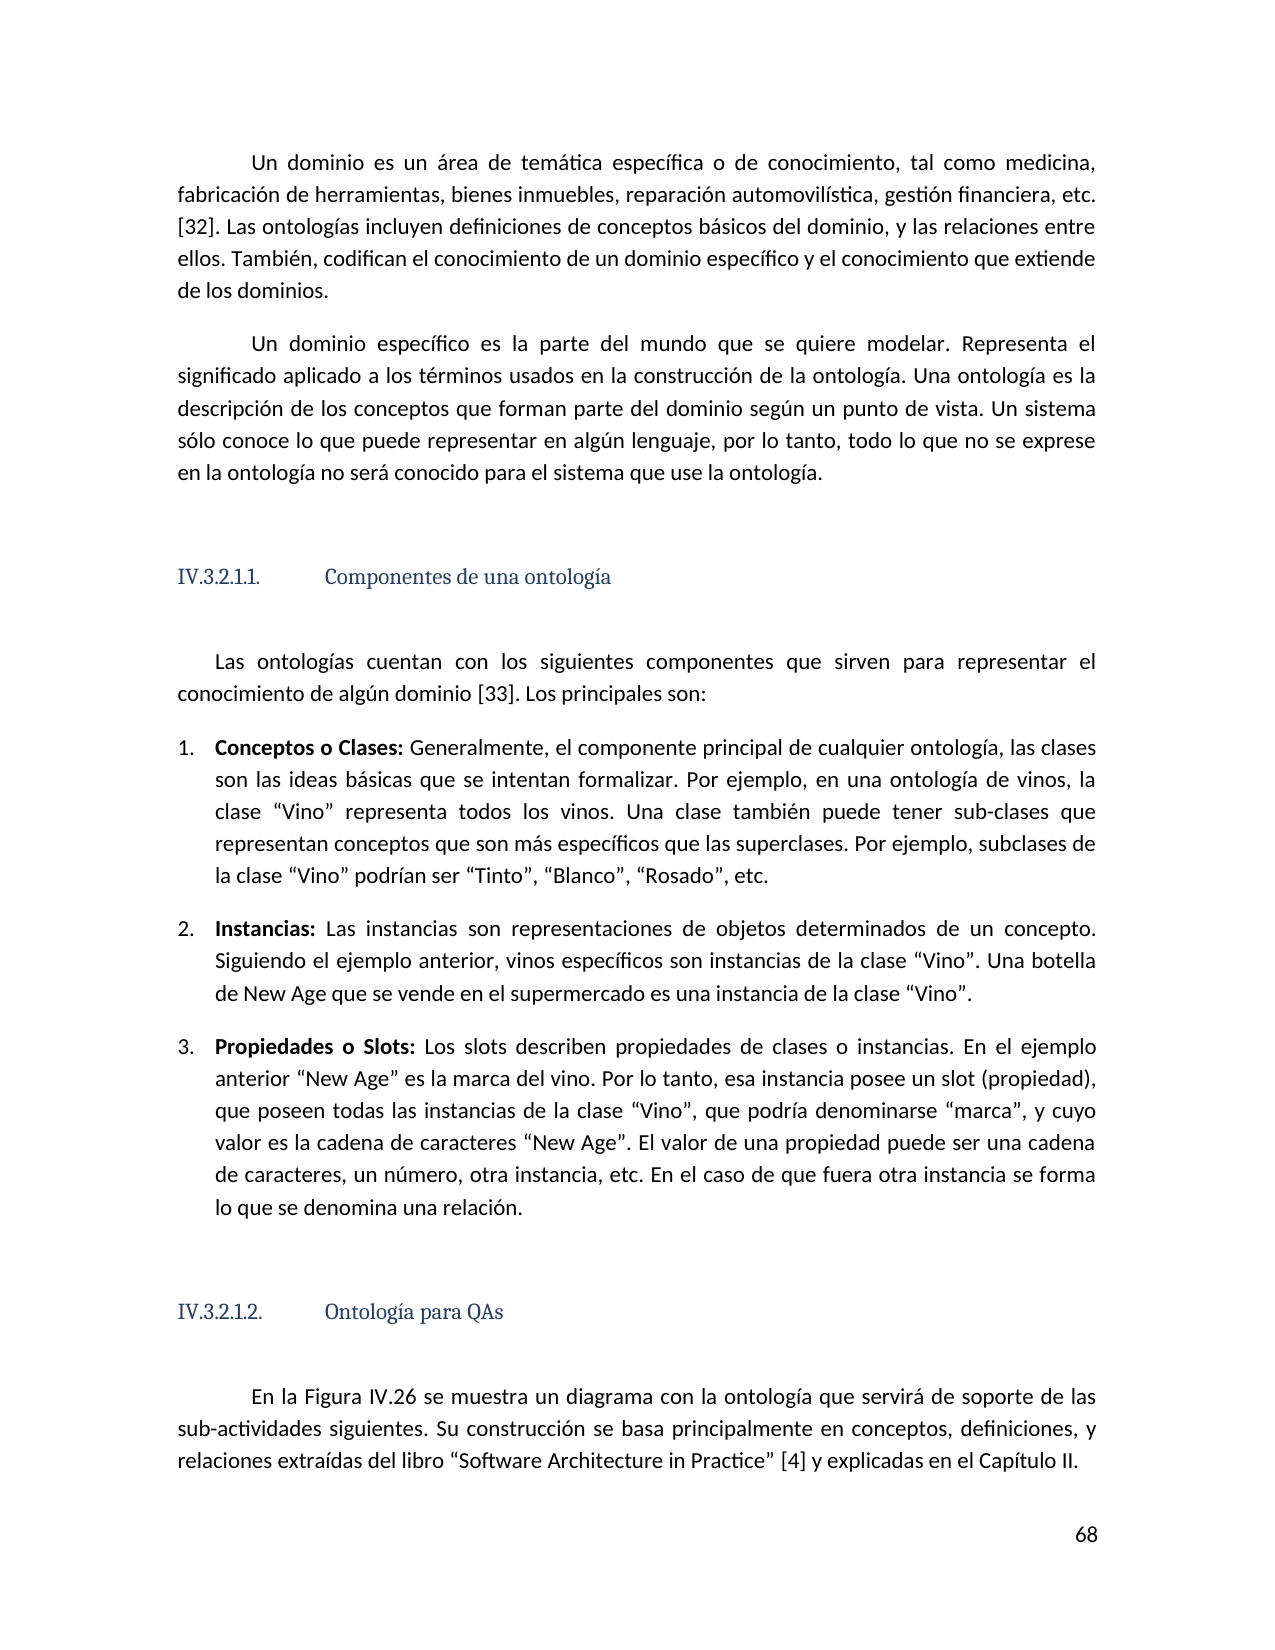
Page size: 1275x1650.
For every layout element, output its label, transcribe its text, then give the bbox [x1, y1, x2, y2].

list Propiedades o Slots: Los slots describen propiedades de clases o instancias. En el ejemplo anterior “New Age” es la marca del vino. Por lo tanto, esa instancia posee un slot (propiedad), que poseen todas las instancias de la clase “Vino”, que podría denominarse “marca”, y cuyo valor es la cadena de caracteres “New Age”. El valor de una propiedad puede ser una cadena de caracteres, un número, otra instancia, etc. En el caso de que fuera otra instancia se forma lo que se denomina una relación. [177, 1032, 1098, 1221]
text Las ontologías cuentan con los siguientes componentes que sirven para representar el conocimiento de algún dominio . Los principales son: [177, 647, 1098, 708]
subtitle Ontología para QAs [177, 1299, 1098, 1325]
text En la Figura IV.10 se muestra un diagrama con la ontología que servirá de soporte de las sub-actividades siguientes. Su construcción se basa principalmente en conceptos, definiciones, y relaciones extraídas del libro “Software Architecture in Practice” y explicadas en el Capítulo II. [177, 1382, 1098, 1474]
text Un dominio específico es la parte del mundo que se quiere modelar. Representa el significado aplicado a los términos usados en la construcción de la ontología. Una ontología es la descripción de los conceptos que forman parte del dominio según un punto de vista. Un sistema sólo conoce lo que puede representar en algún lenguaje, por lo tanto, todo lo que no se exprese en la ontología no será conocido para el sistema que use la ontología. [177, 329, 1098, 486]
subtitle Componentes de una ontología [177, 564, 1098, 591]
text Un dominio es un área de temática específica o de conocimiento, tal como medicina, fabricación de herramientas, bienes inmuebles, reparación automovilística, gestión financiera, etc. . Las ontologías incluyen definiciones de conceptos básicos del dominio, y las relaciones entre ellos. También, codifican el conocimiento de un dominio específico y el conocimiento que extiende de los dominios. [177, 148, 1098, 304]
list Conceptos o Clases: Generalmente, el componente principal de cualquier ontología, las clases son las ideas básicas que se intentan formalizar. Por ejemplo, en una ontología de vinos, la clase “Vino” representa todos los vinos. Una clase también puede tener sub-clases que representan conceptos que son más específicos que las superclases. Por ejemplo, subclases de la clase “Vino” podrían ser “Tinto”, “Blanco”, “Rosado”, etc. [177, 733, 1098, 889]
list Instancias: Las instancias son representaciones de objetos determinados de un concepto. Siguiendo el ejemplo anterior, vinos específicos son instancias de la clase “Vino”. Una botella de New Age que se vende en el supermercado es una instancia de la clase “Vino”. [177, 914, 1098, 1007]
